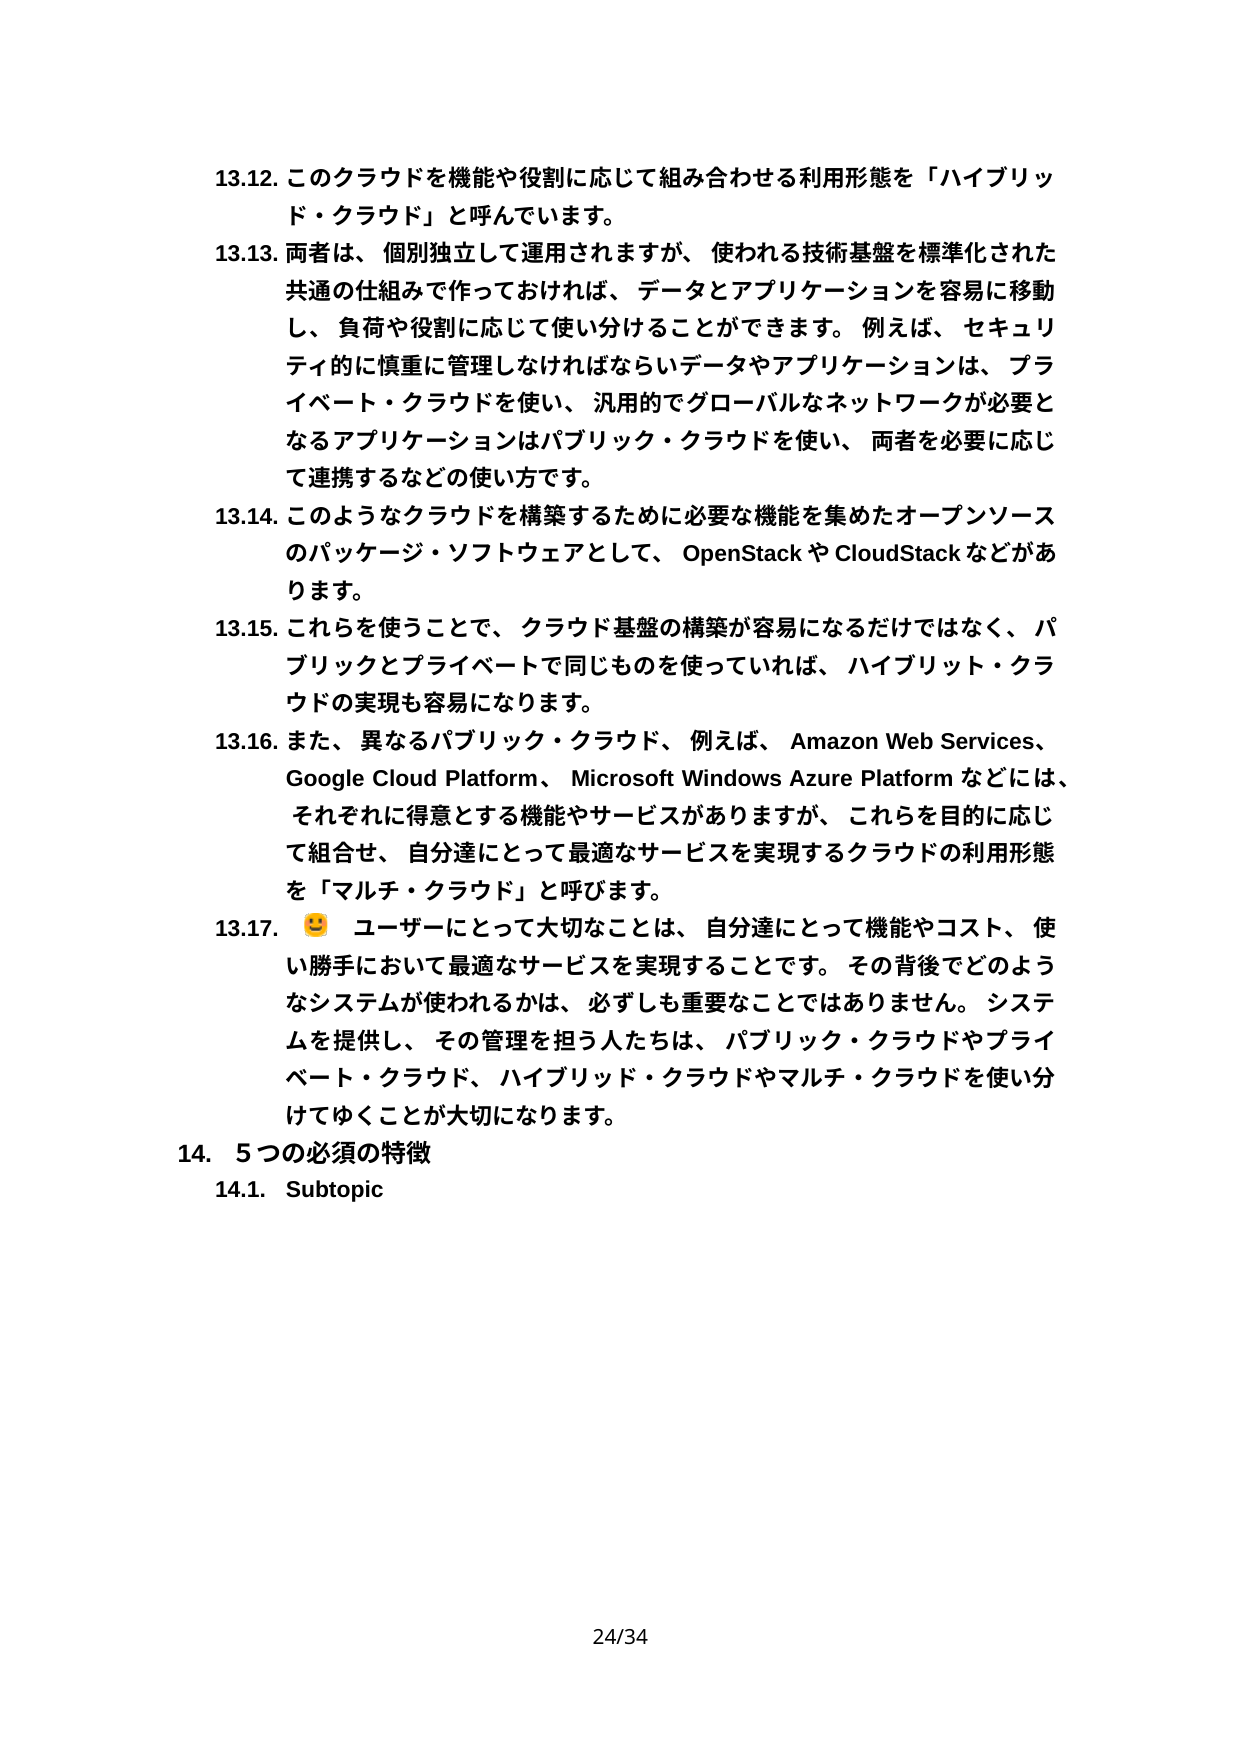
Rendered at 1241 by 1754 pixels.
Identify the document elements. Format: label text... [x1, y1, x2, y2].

subtitle また、 異なるパブリック・クラウド、 例えば、 Amazon Web Services、 Google Cloud Platform、 Microsoft Windows Azure Platformなどには、 それぞれに得意とする機能やサービスがありますが、 これらを目的に応じて組合せ、 自分達にとって最適なサービスを実現するクラウドの利用形態を「マルチ・クラウド」と呼びます。 [215, 721, 1058, 908]
subtitle ユーザーにとって大切なことは、 自分達にとって機能やコスト、 使い勝手において最適なサービスを実現することです。 その背後でどのようなシステムが使われるかは、 必ずしも重要なことではありません。 システムを提供し、 その管理を担う人たちは、 パブリック・クラウドやプライベート・クラウド、 ハイブリッド・クラウドやマルチ・クラウドを使い分けてゆくことが大切になります。 [215, 908, 1058, 1133]
subtitle このようなクラウドを構築するために必要な機能を集めたオープンソースのパッケージ・ソフトウェアとして、 OpenStackやCloudStackなどがあります。 [215, 496, 1058, 608]
subtitle 両者は、 個別独立して運用されますが、 使われる技術基盤を標準化された共通の仕組みで作っておければ、 データとアプリケーションを容易に移動し、 負荷や役割に応じて使い分けることができます。 例えば、 セキュリティ的に慎重に管理しなければならいデータやアプリケーションは、 プライベート・クラウドを使い、 汎用的でグローバルなネットワークが必要となるアプリケーションはパブリック・クラウドを使い、 両者を必要に応じて連携するなどの使い方です。 [215, 233, 1058, 496]
subtitle Subtopic [215, 1171, 1058, 1208]
subtitle このクラウドを機能や役割に応じて組み合わせる利用形態を「ハイブリッド・クラウド」と呼んでいます。 [215, 158, 1058, 233]
subtitle これらを使うことで、 クラウド基盤の構築が容易になるだけではなく、 パブリックとプライベートで同じものを使っていれば、 ハイブリット・クラウドの実現も容易になります。 [215, 608, 1058, 721]
subtitle ５つの必須の特徴 [177, 1133, 1063, 1171]
picture [304, 913, 328, 937]
